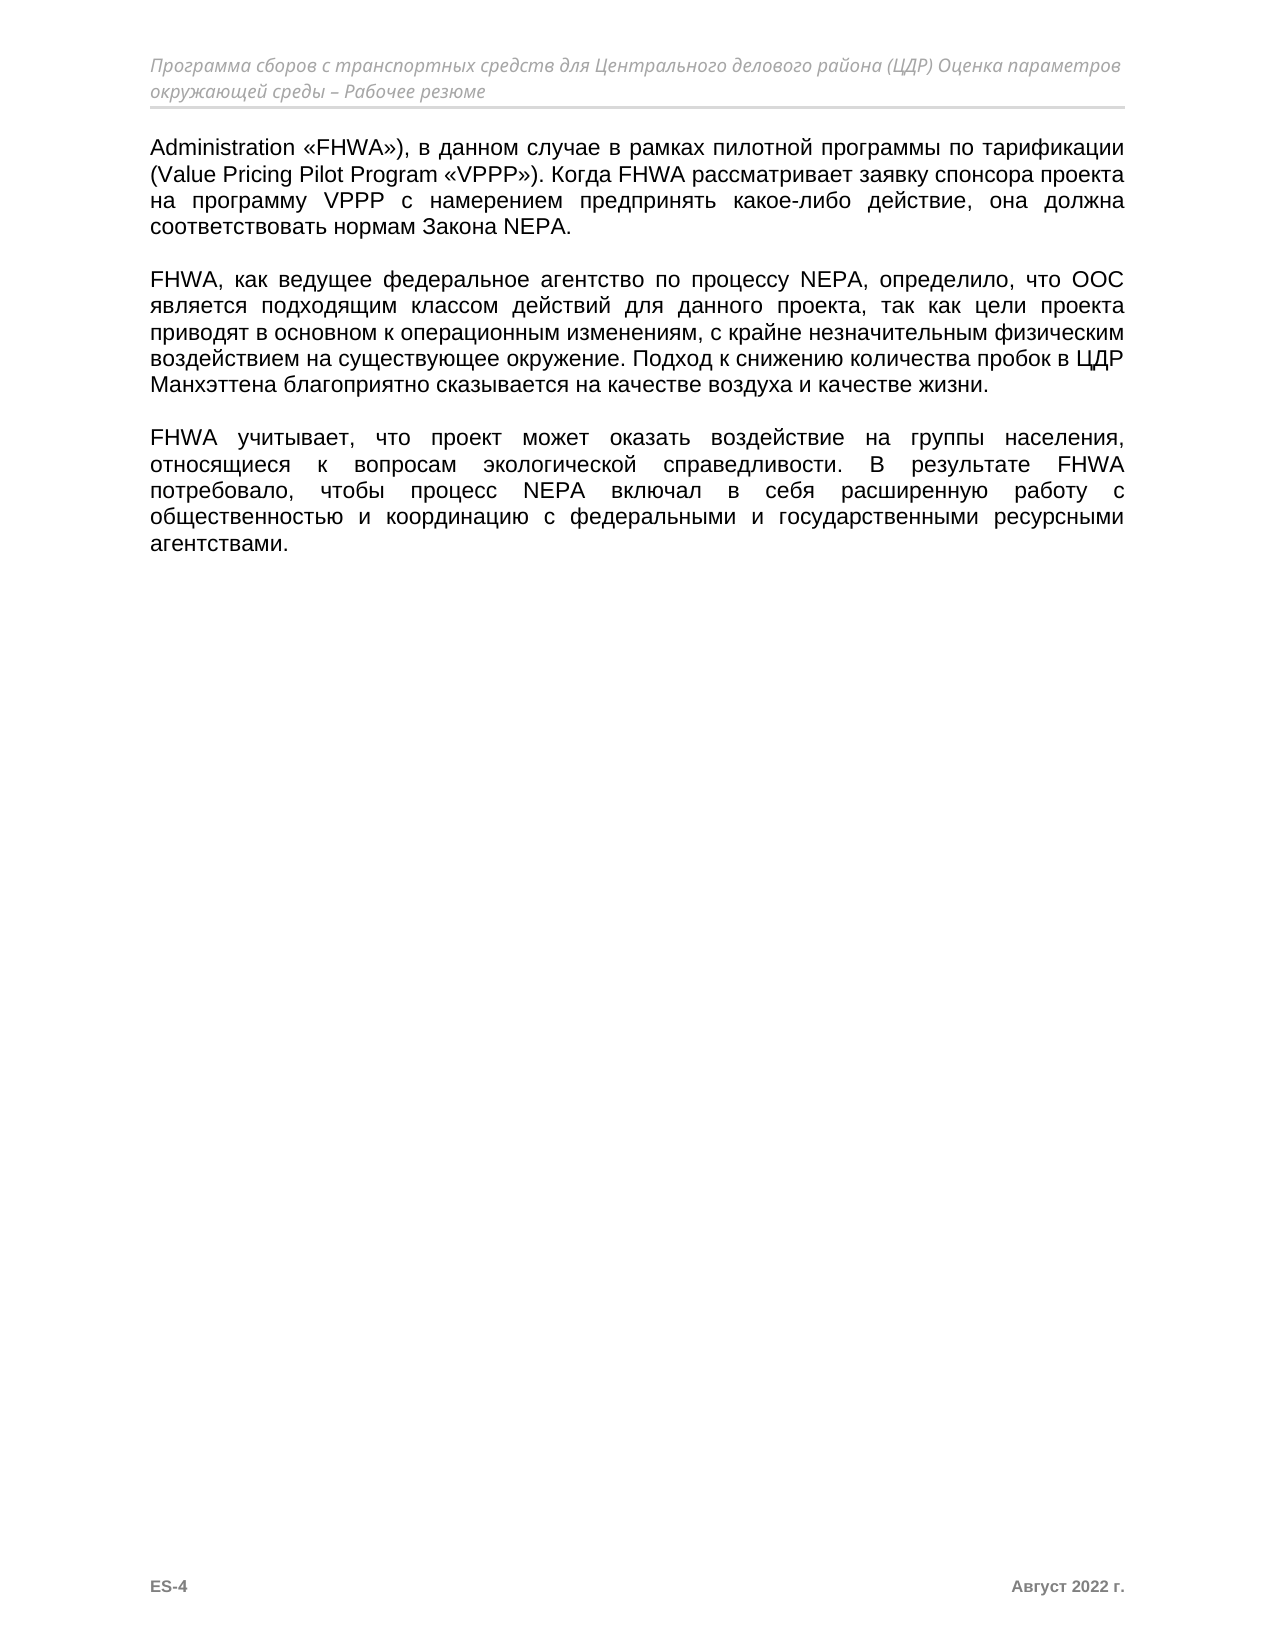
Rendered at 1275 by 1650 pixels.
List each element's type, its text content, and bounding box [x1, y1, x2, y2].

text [150, 134, 1125, 240]
text FHWA учитывает, что проект может оказать воздействие на группы населения, относящиеся к вопросам экологической справедливости. В результате FHWA потребовало, чтобы процесс NEPA включал в себя расширенную работу с общественностью и координацию с федеральными и государственными ресурсными агентствами. [150, 424, 1125, 556]
text FHWA, как ведущее федеральное агентство по процессу NEPA, определило, что ООС является подходящим классом действий для данного проекта, так как цели проекта приводят в основном к операционным изменениям, с крайне незначительным физическим воздействием на существующее окружение. Подход к снижению количества пробок в ЦДР Манхэттена благоприятно сказывается на качестве воздуха и качестве жизни. [150, 266, 1125, 398]
